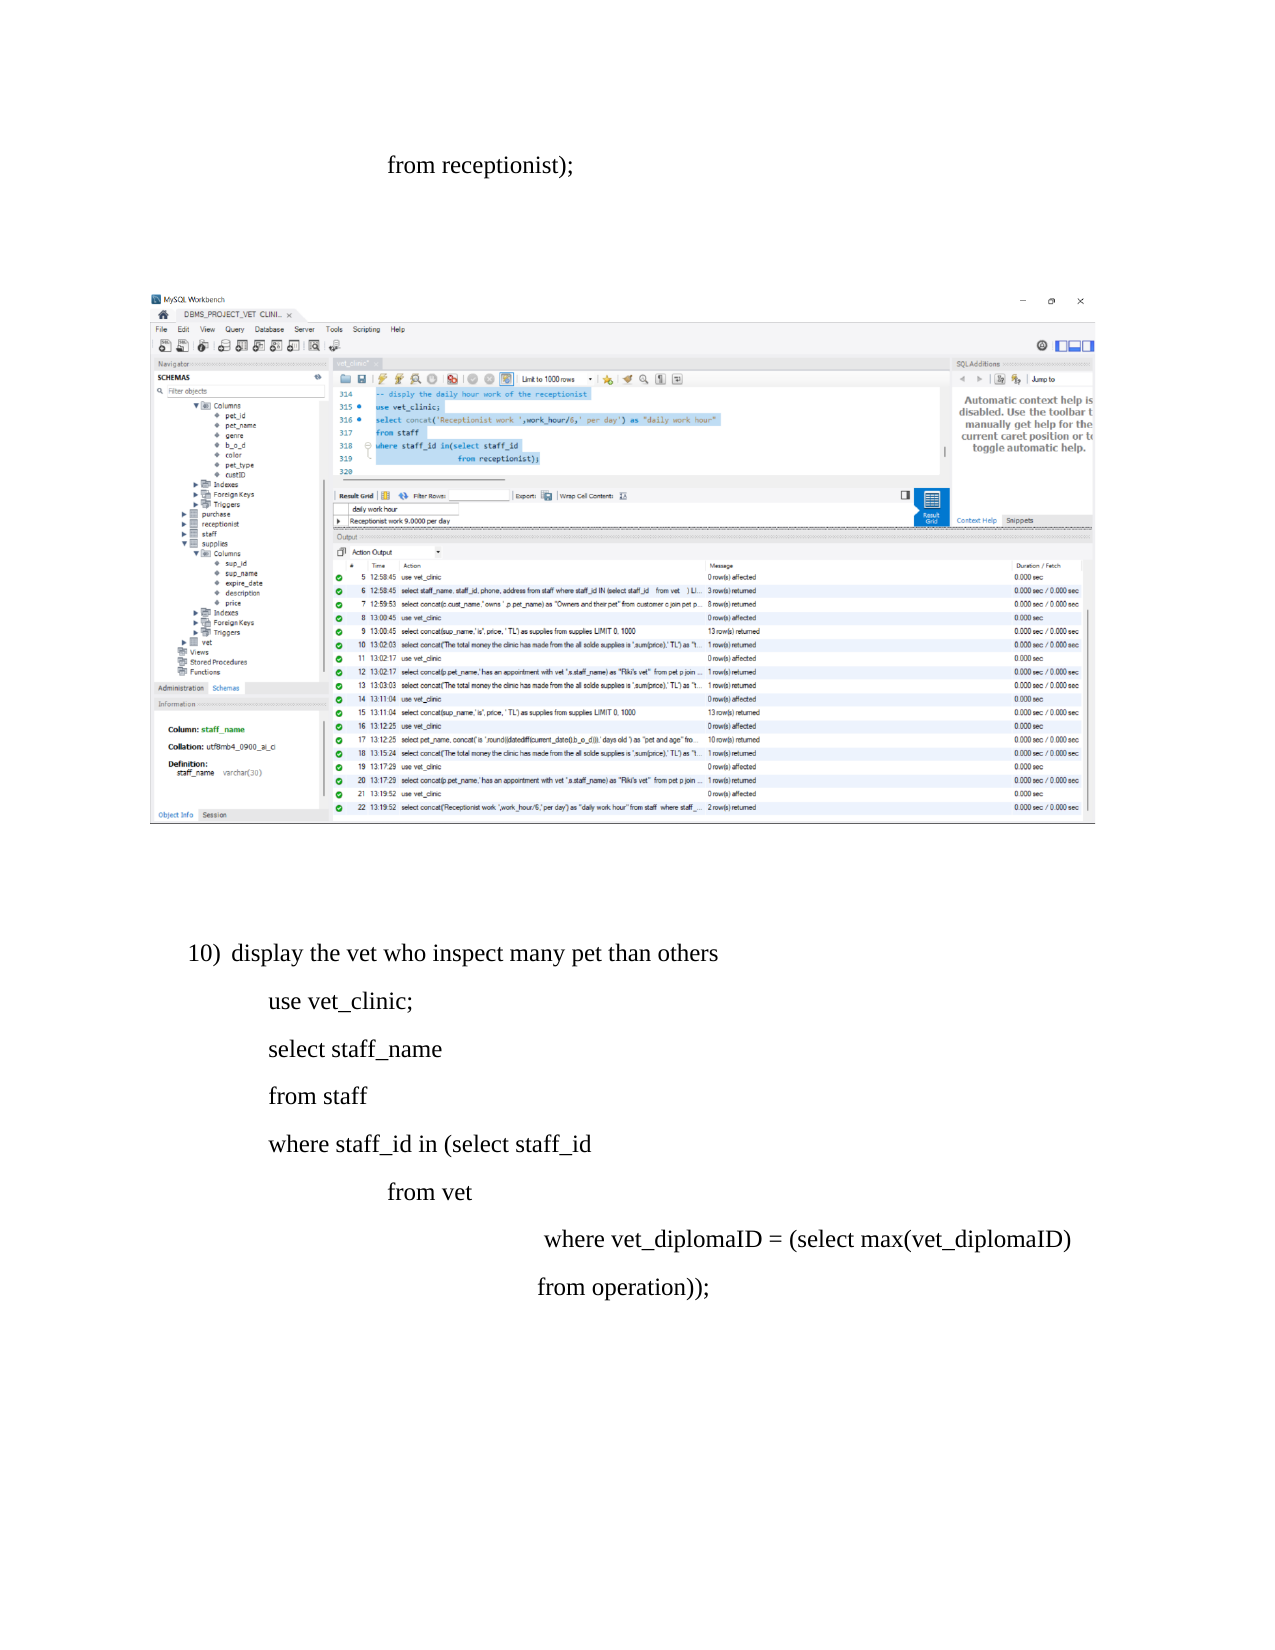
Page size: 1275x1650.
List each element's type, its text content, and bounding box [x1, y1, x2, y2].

text from staff [268, 1081, 1098, 1110]
text where vet_diplomaID = (select max(vet_diplomaID) [268, 1224, 1098, 1253]
text select staff_name [268, 1034, 1098, 1062]
text from receptionist); [268, 150, 1098, 179]
text use vet_clinic; [268, 986, 1098, 1015]
text from vet [268, 1177, 1098, 1206]
picture [150, 292, 1096, 824]
text from operation)); [268, 1272, 1098, 1301]
list display the vet who inspect many pet than others [187, 938, 1098, 967]
text where staff_id in (select staff_id [268, 1129, 1098, 1158]
